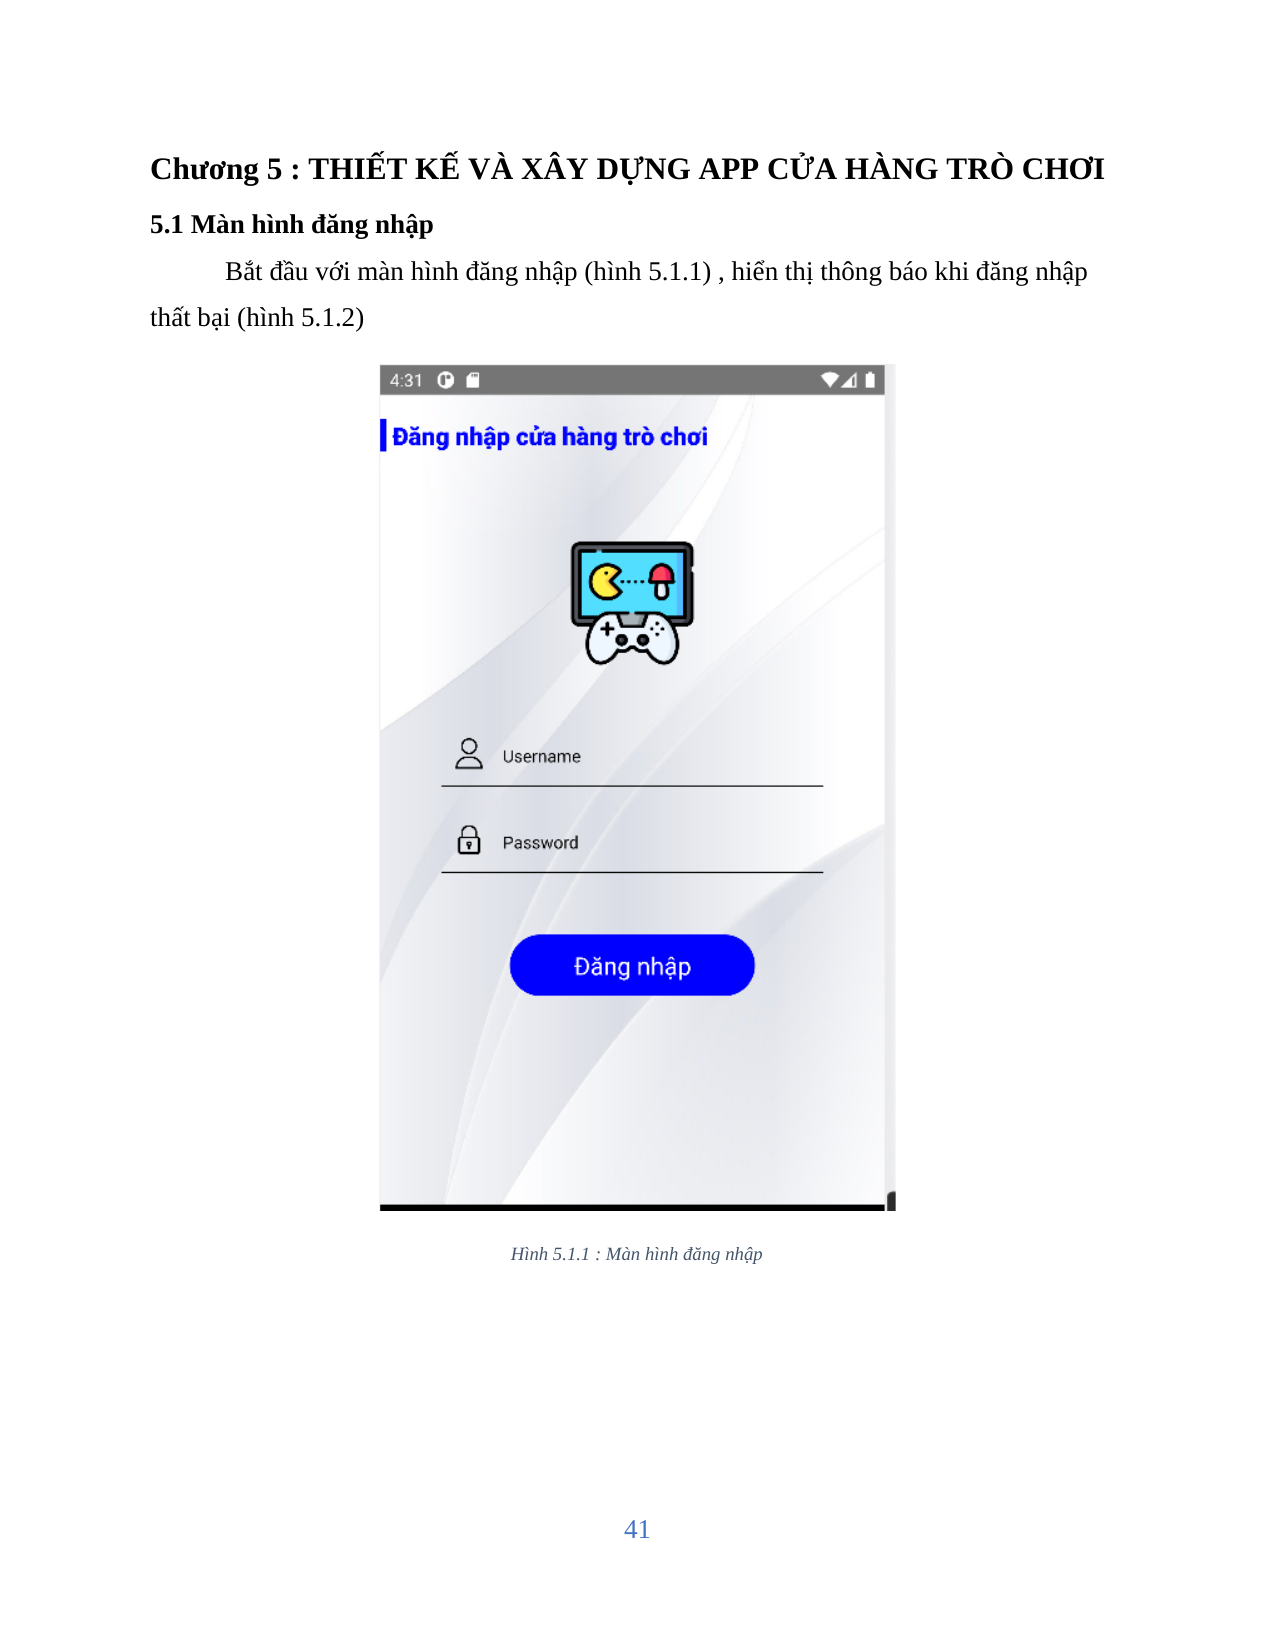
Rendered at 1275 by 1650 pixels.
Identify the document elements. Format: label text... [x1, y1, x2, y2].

text Hình 5.1.1 : Màn hình đăng nhập [150, 1243, 1125, 1265]
subtitle Chương 5 : THIẾT KẾ VÀ XÂY DỰNG APP CỬA HÀNG TRÒ CHƠI [150, 150, 1125, 186]
picture [379, 364, 896, 1211]
subtitle 5.1 Màn hình đăng nhập [150, 208, 1125, 239]
text Bắt đầu với màn hình đăng nhập (hình 5.1.1) , hiển thị thông báo khi đăng nhập thất bại (hình 5.1.2) [150, 255, 1125, 332]
